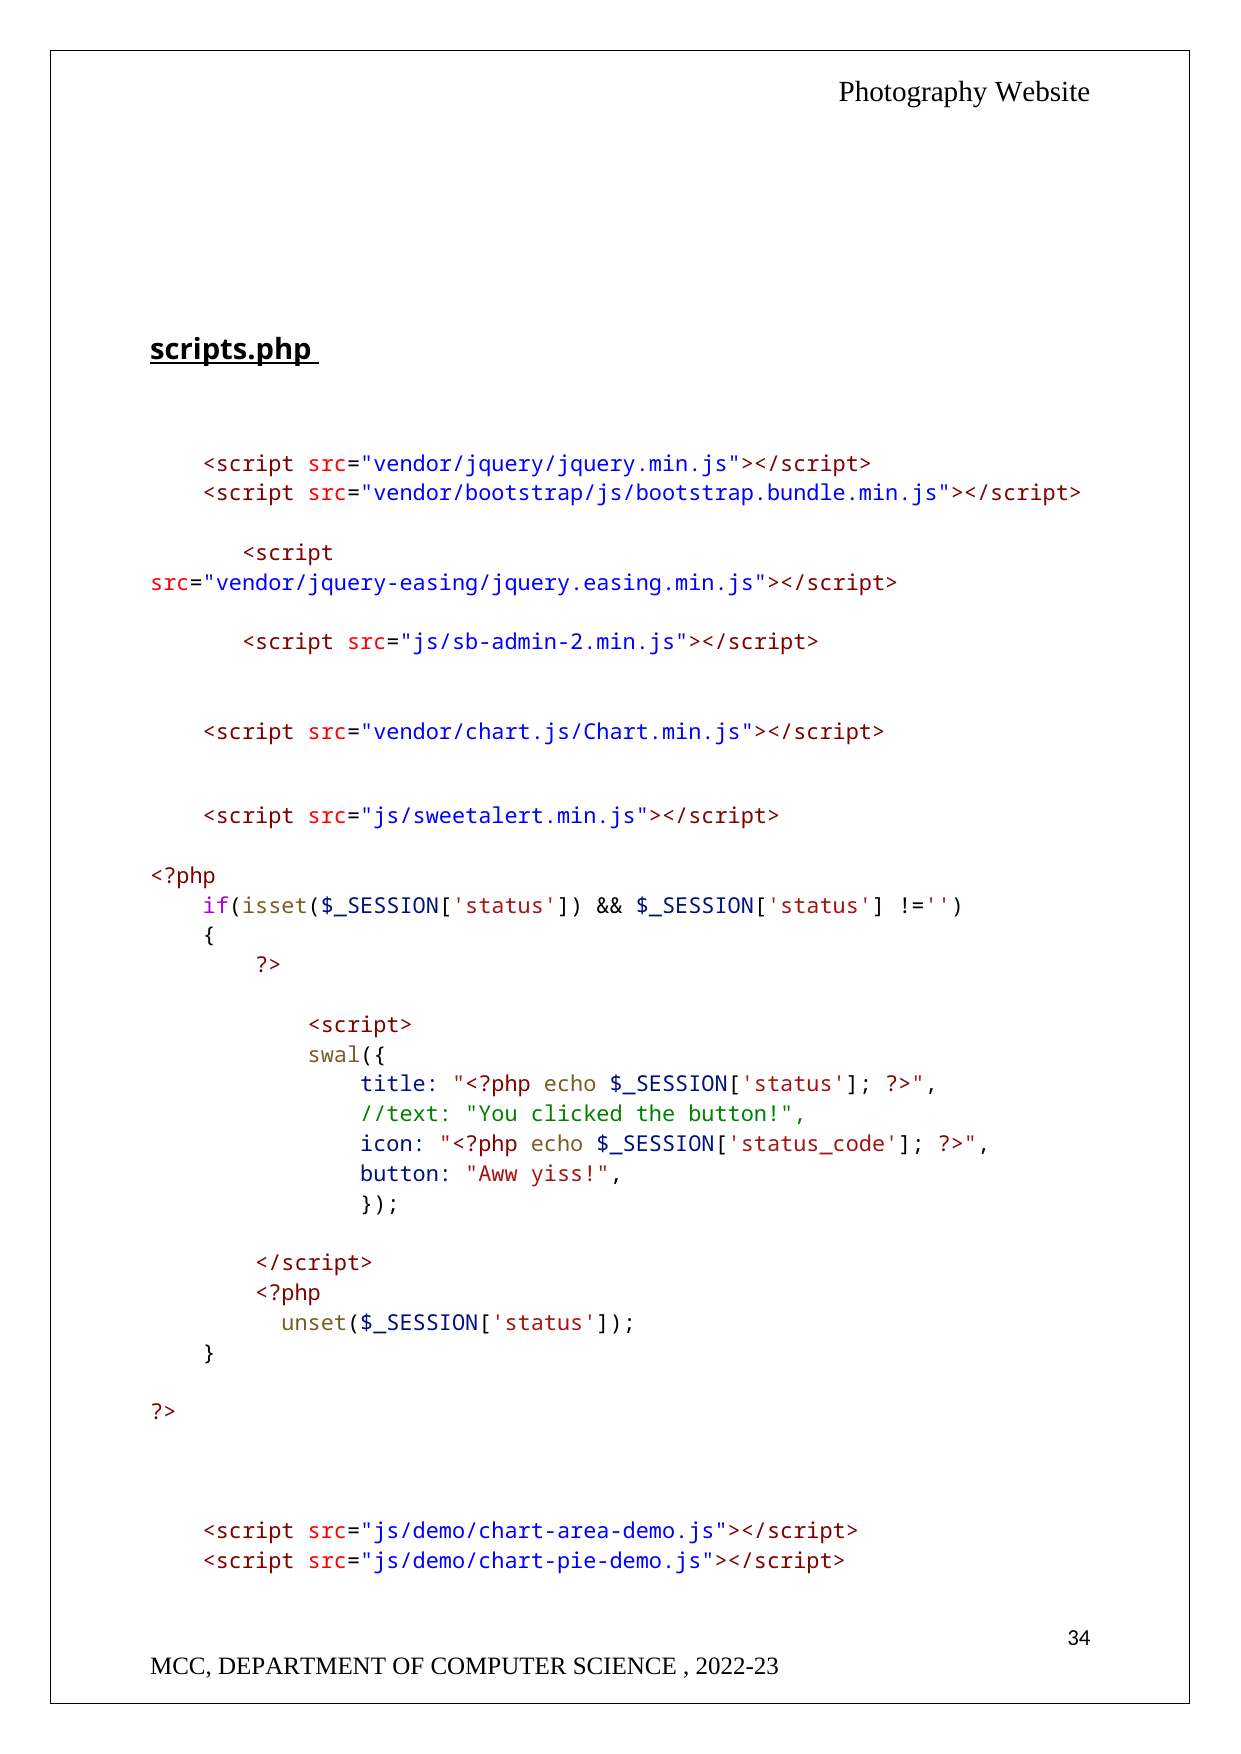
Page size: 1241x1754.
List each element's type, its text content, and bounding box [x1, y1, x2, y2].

text title: "<?php echo $_SESSION['status']; ?>", [150, 1068, 1090, 1098]
text <script src="js/demo/chart-area-demo.js"></script> [150, 1515, 1090, 1545]
text }); [150, 1187, 1090, 1217]
text //text: "You clicked the button!", [150, 1098, 1090, 1128]
text scripts.php [150, 328, 1090, 368]
text <script src="vendor/bootstrap/js/bootstrap.bundle.min.js"></script> [150, 477, 1090, 507]
text icon: "<?php echo $_SESSION['status_code']; ?>", [150, 1128, 1090, 1158]
text if(isset($_SESSION['status']) && $_SESSION['status'] !='') [150, 889, 1090, 919]
text <script src="js/sweetalert.min.js"></script> [150, 800, 1090, 830]
text </script> [150, 1247, 1090, 1277]
text <?php [150, 1277, 1090, 1307]
text { [150, 919, 1090, 949]
text unset($_SESSION['status']); [150, 1307, 1090, 1336]
text <script src="vendor/jquery/jquery.min.js"></script> [150, 447, 1090, 477]
text <script src="js/demo/chart-pie-demo.js"></script> [150, 1545, 1090, 1575]
text ?> [150, 1396, 1090, 1426]
text } [150, 1336, 1090, 1366]
text button: "Aww yiss!", [150, 1158, 1090, 1187]
text <script src="vendor/jquery-easing/jquery.easing.min.js"></script> [150, 537, 1090, 596]
text <script> [150, 1009, 1090, 1038]
text <script src="vendor/chart.js/Chart.min.js"></script> [150, 716, 1090, 745]
text swal({ [150, 1038, 1090, 1068]
text <?php [150, 860, 1090, 889]
text <script src="js/sb-admin-2.min.js"></script> [150, 626, 1090, 656]
text ?> [150, 949, 1090, 979]
